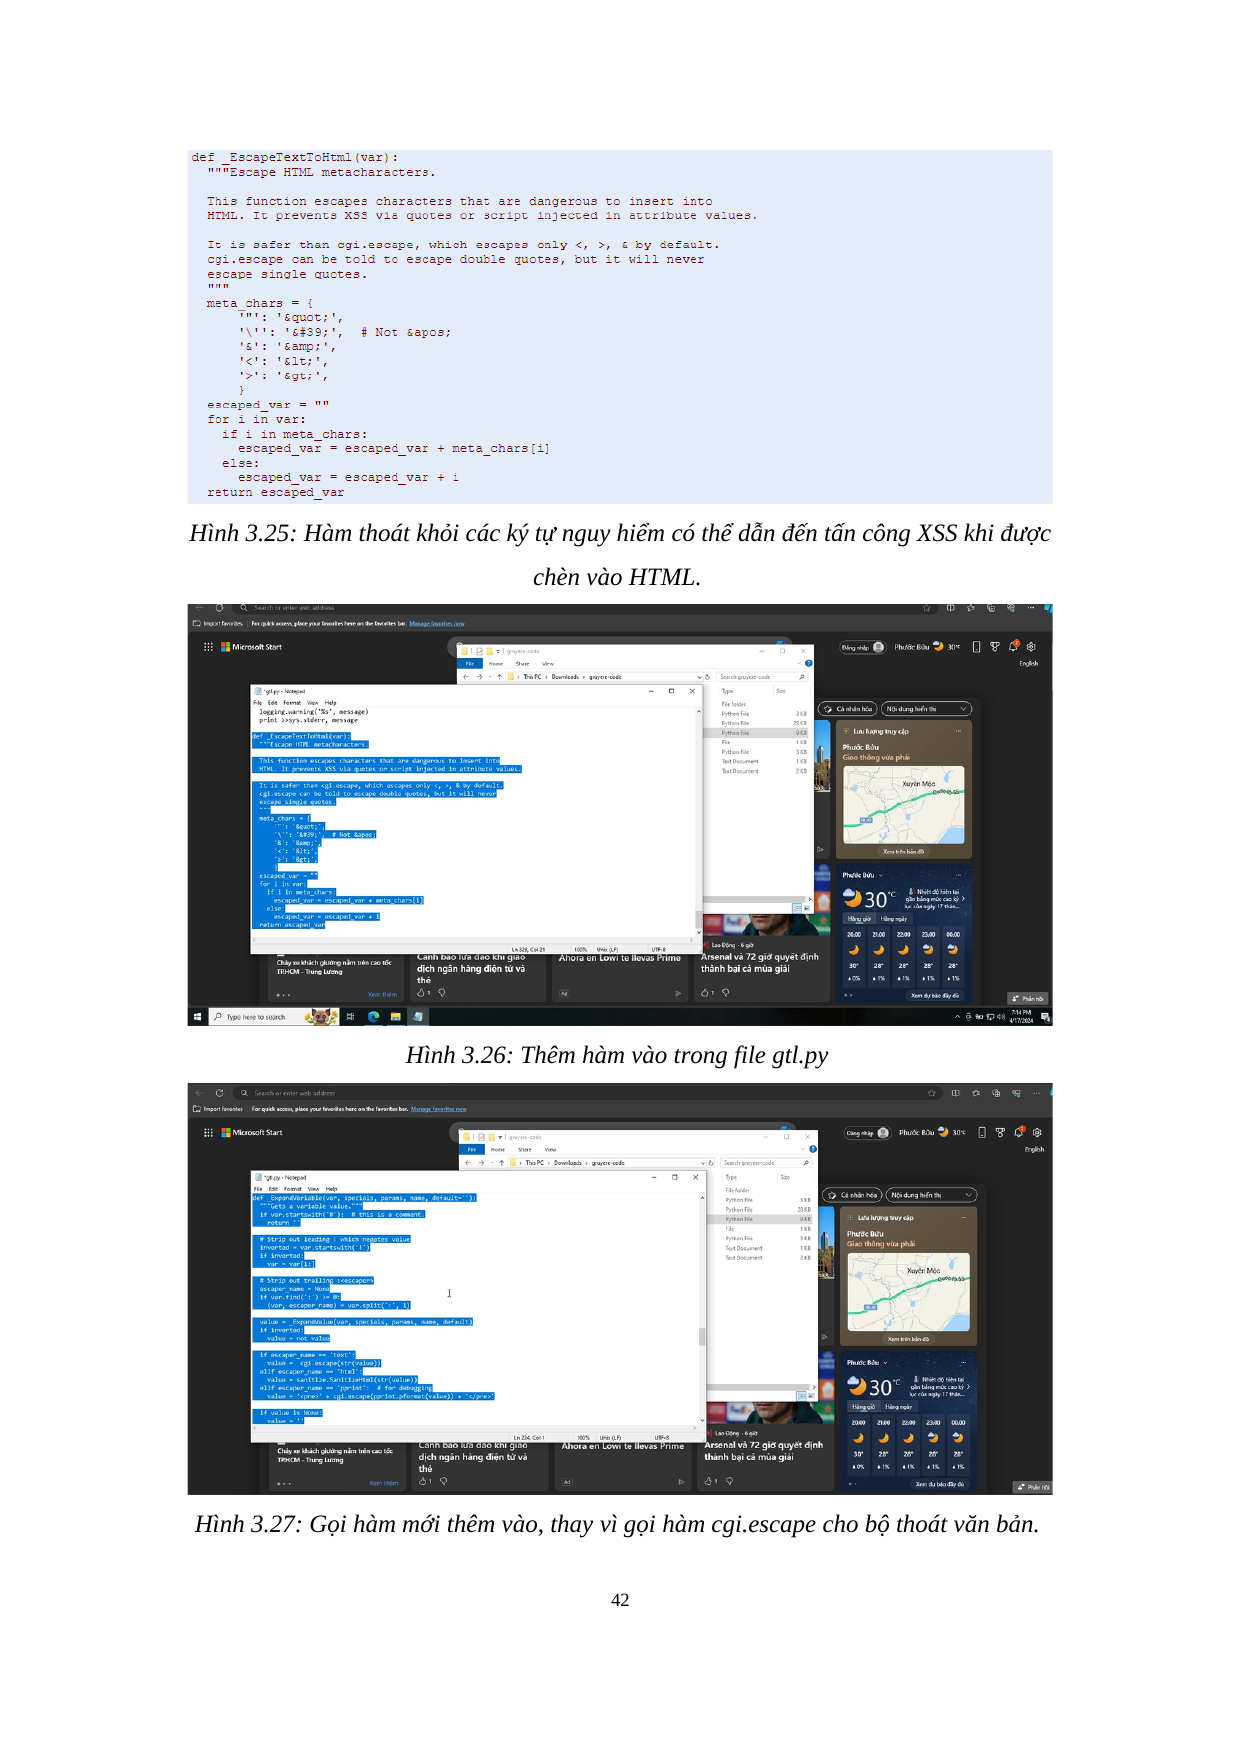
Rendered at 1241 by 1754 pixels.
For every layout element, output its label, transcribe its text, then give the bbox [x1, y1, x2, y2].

picture [187, 150, 1053, 504]
text Hình 3.27: Gọi hàm mới thêm vào, thay vì gọi hàm cgi.escape cho bộ thoát văn bản. [187, 1495, 1053, 1537]
text Hình 3.25: Hàm thoát khỏi các ký tự nguy hiểm có thể dẫn đến tấn công XSS khi được chèn vào HTML. [187, 504, 1053, 590]
picture [187, 604, 1053, 1026]
text Hình 3.26: Thêm hàm vào trong file gtl.py [187, 1026, 1053, 1069]
picture [187, 1083, 1053, 1495]
